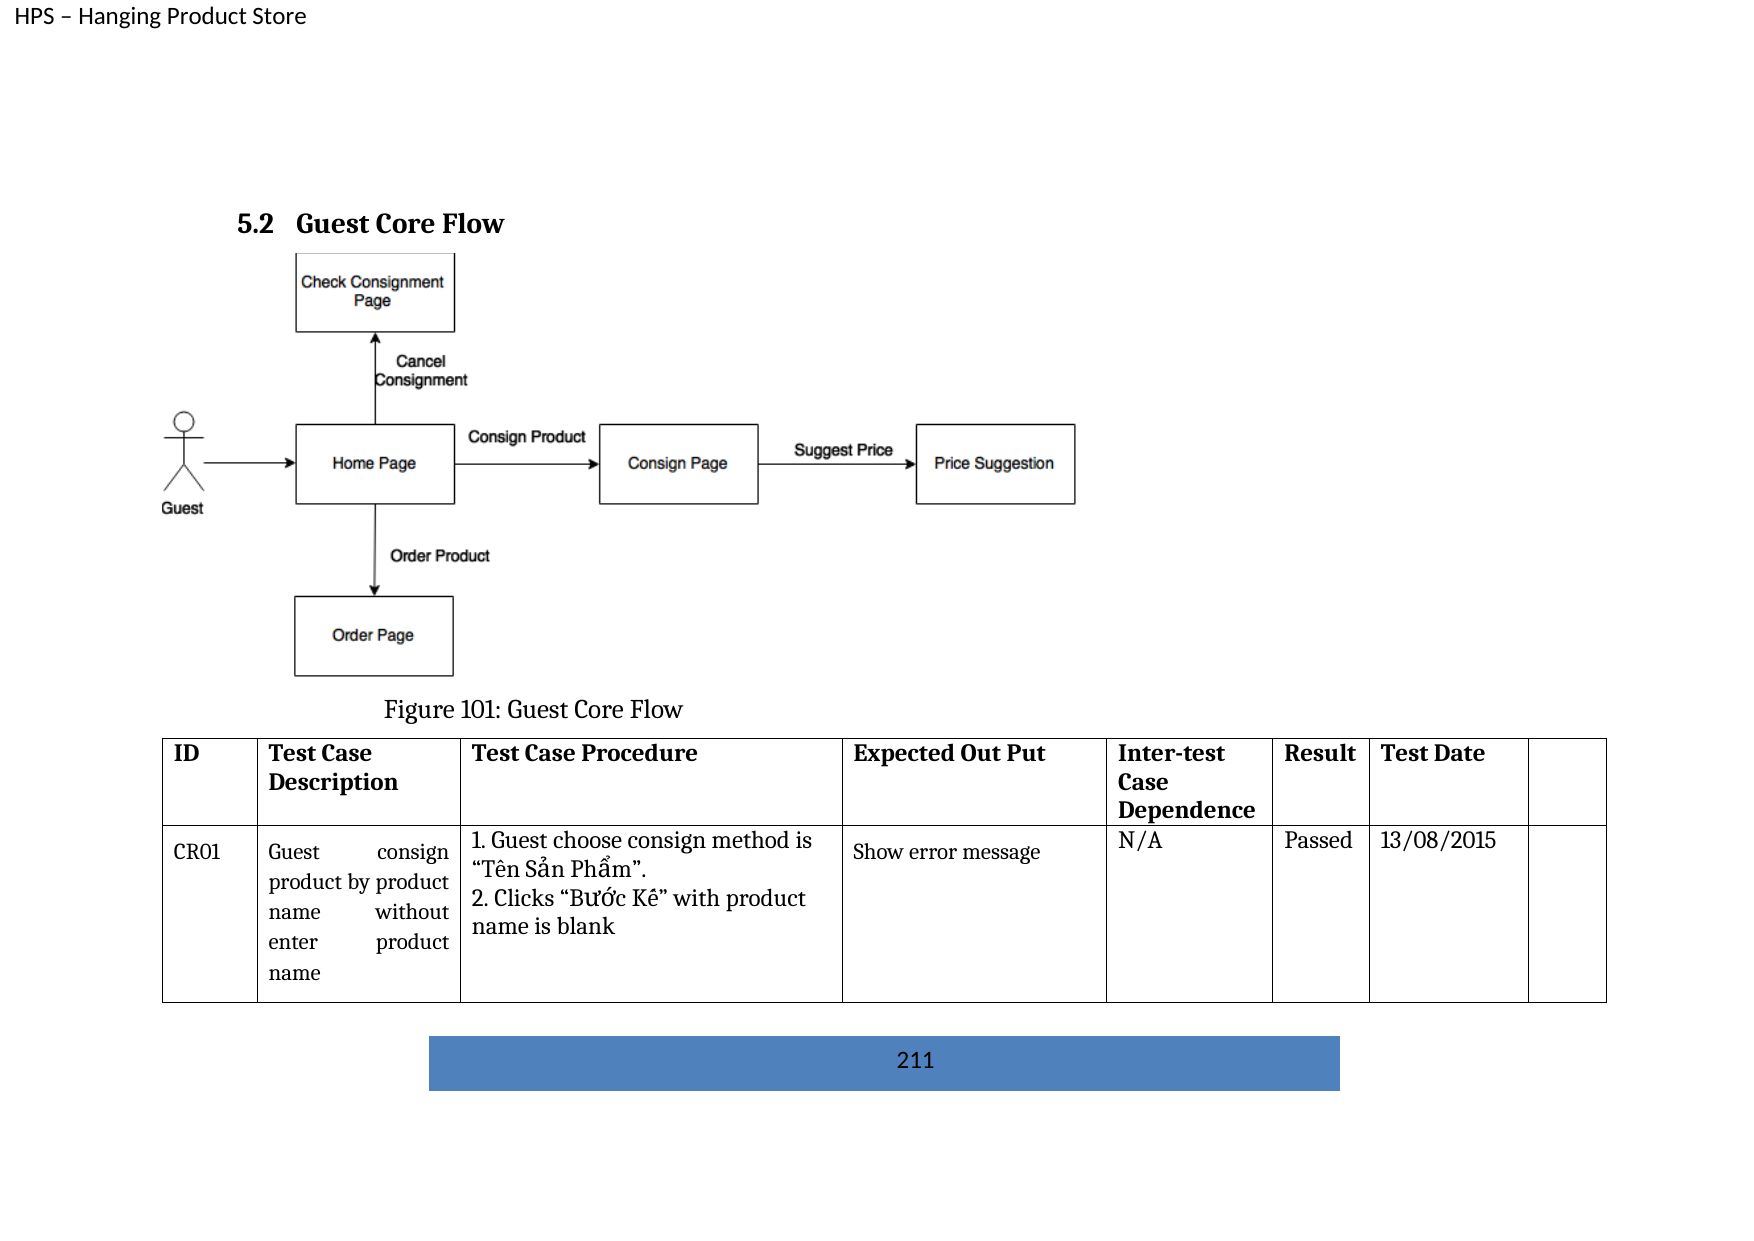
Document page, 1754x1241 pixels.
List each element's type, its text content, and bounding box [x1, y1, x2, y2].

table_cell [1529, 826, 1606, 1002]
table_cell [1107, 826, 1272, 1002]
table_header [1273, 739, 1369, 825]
picture [162, 253, 1077, 678]
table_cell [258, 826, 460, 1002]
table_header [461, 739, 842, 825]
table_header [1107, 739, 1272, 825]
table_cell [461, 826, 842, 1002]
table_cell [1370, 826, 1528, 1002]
text Figure 101: Guest Core Flow [383, 694, 1607, 725]
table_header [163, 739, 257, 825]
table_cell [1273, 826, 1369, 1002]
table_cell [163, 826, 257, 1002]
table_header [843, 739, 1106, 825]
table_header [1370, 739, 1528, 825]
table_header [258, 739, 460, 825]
subtitle Guest Core Flow [237, 207, 1607, 241]
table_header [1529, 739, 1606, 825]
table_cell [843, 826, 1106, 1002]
